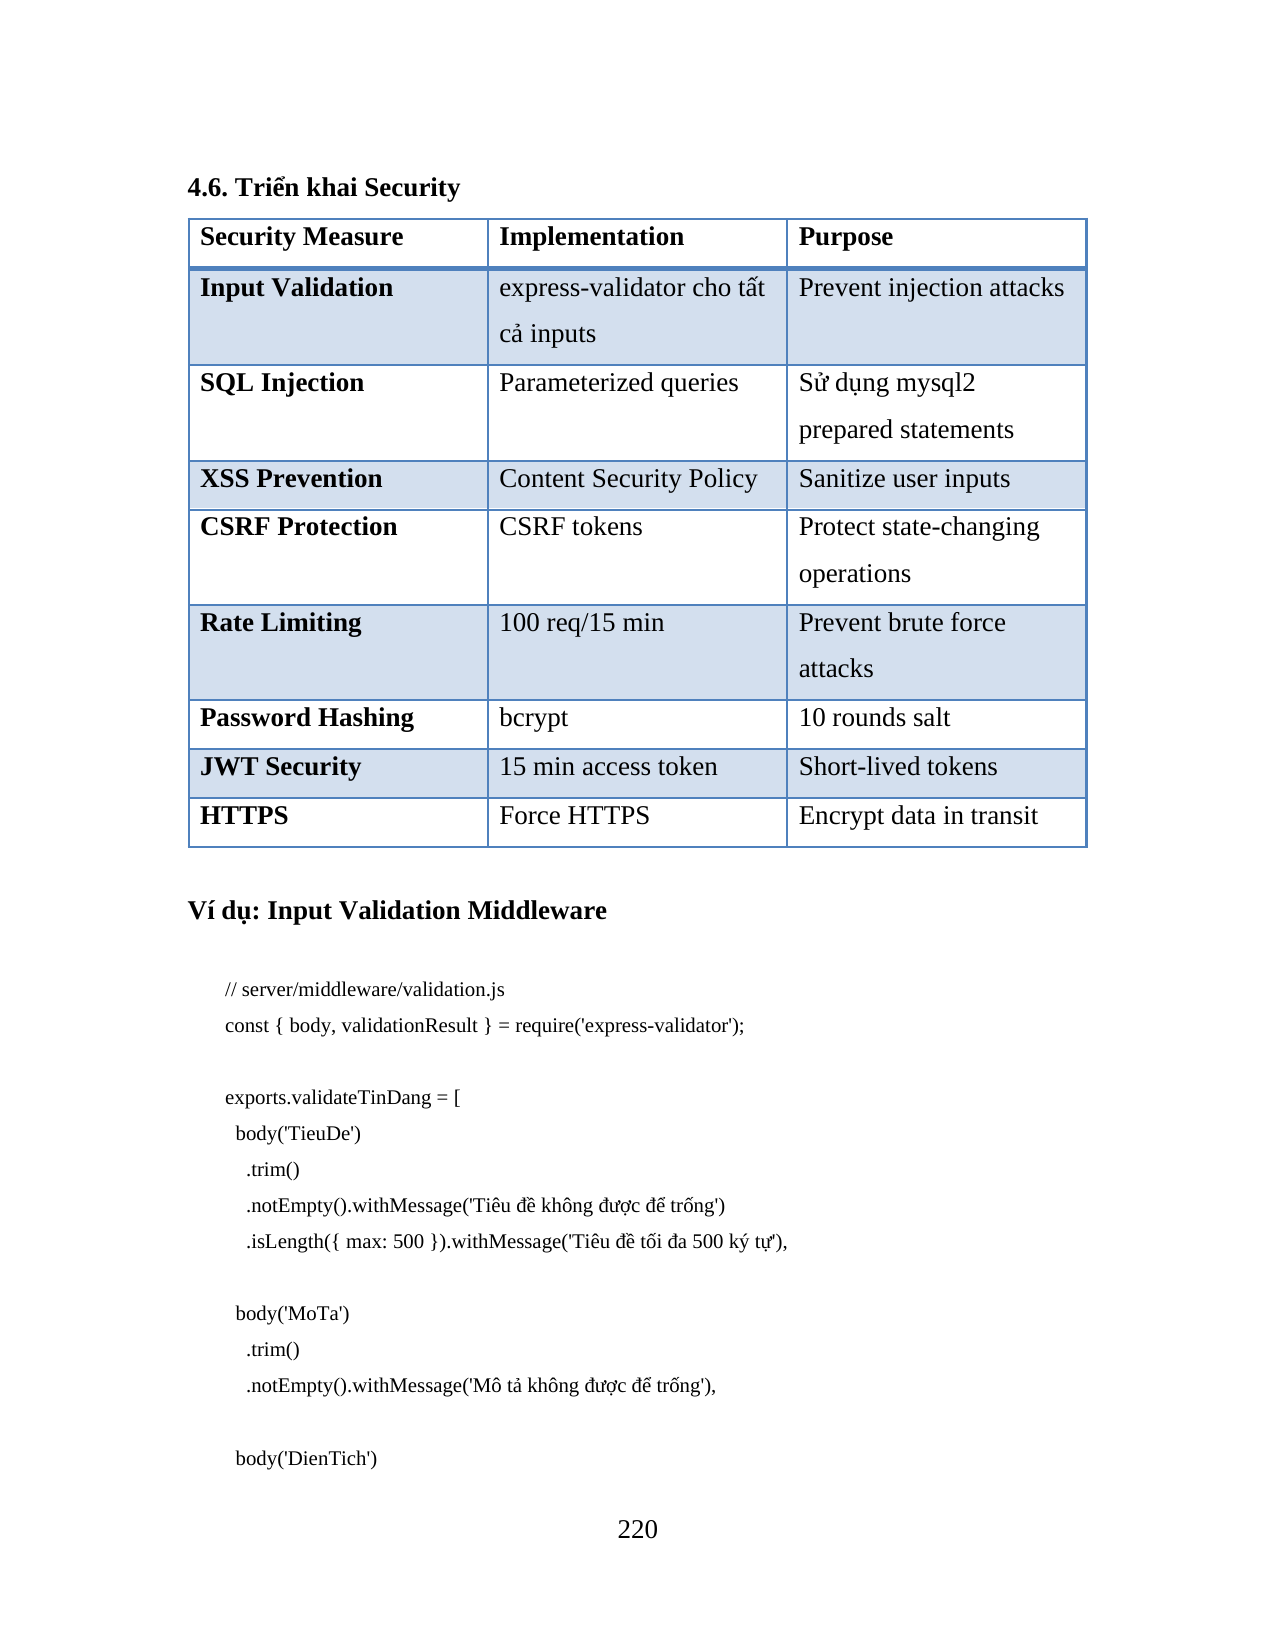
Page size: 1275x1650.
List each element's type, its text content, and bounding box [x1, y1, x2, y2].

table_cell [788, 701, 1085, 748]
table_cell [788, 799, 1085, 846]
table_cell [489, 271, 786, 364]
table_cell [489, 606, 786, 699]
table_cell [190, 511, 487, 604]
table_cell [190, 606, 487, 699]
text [225, 941, 1087, 1469]
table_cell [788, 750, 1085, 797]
subtitle 4.6. Triển khai Security [187, 171, 1087, 202]
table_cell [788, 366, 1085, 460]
text Ví dụ: Input Validation Middleware [187, 894, 1087, 925]
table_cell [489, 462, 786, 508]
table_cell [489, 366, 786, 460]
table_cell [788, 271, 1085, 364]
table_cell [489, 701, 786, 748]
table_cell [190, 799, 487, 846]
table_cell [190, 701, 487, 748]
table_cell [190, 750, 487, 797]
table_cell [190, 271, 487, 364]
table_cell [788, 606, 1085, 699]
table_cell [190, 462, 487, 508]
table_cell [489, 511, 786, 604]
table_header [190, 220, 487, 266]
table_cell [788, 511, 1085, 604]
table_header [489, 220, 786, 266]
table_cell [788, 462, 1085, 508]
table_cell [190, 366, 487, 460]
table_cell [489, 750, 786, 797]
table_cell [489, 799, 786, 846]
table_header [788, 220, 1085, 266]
